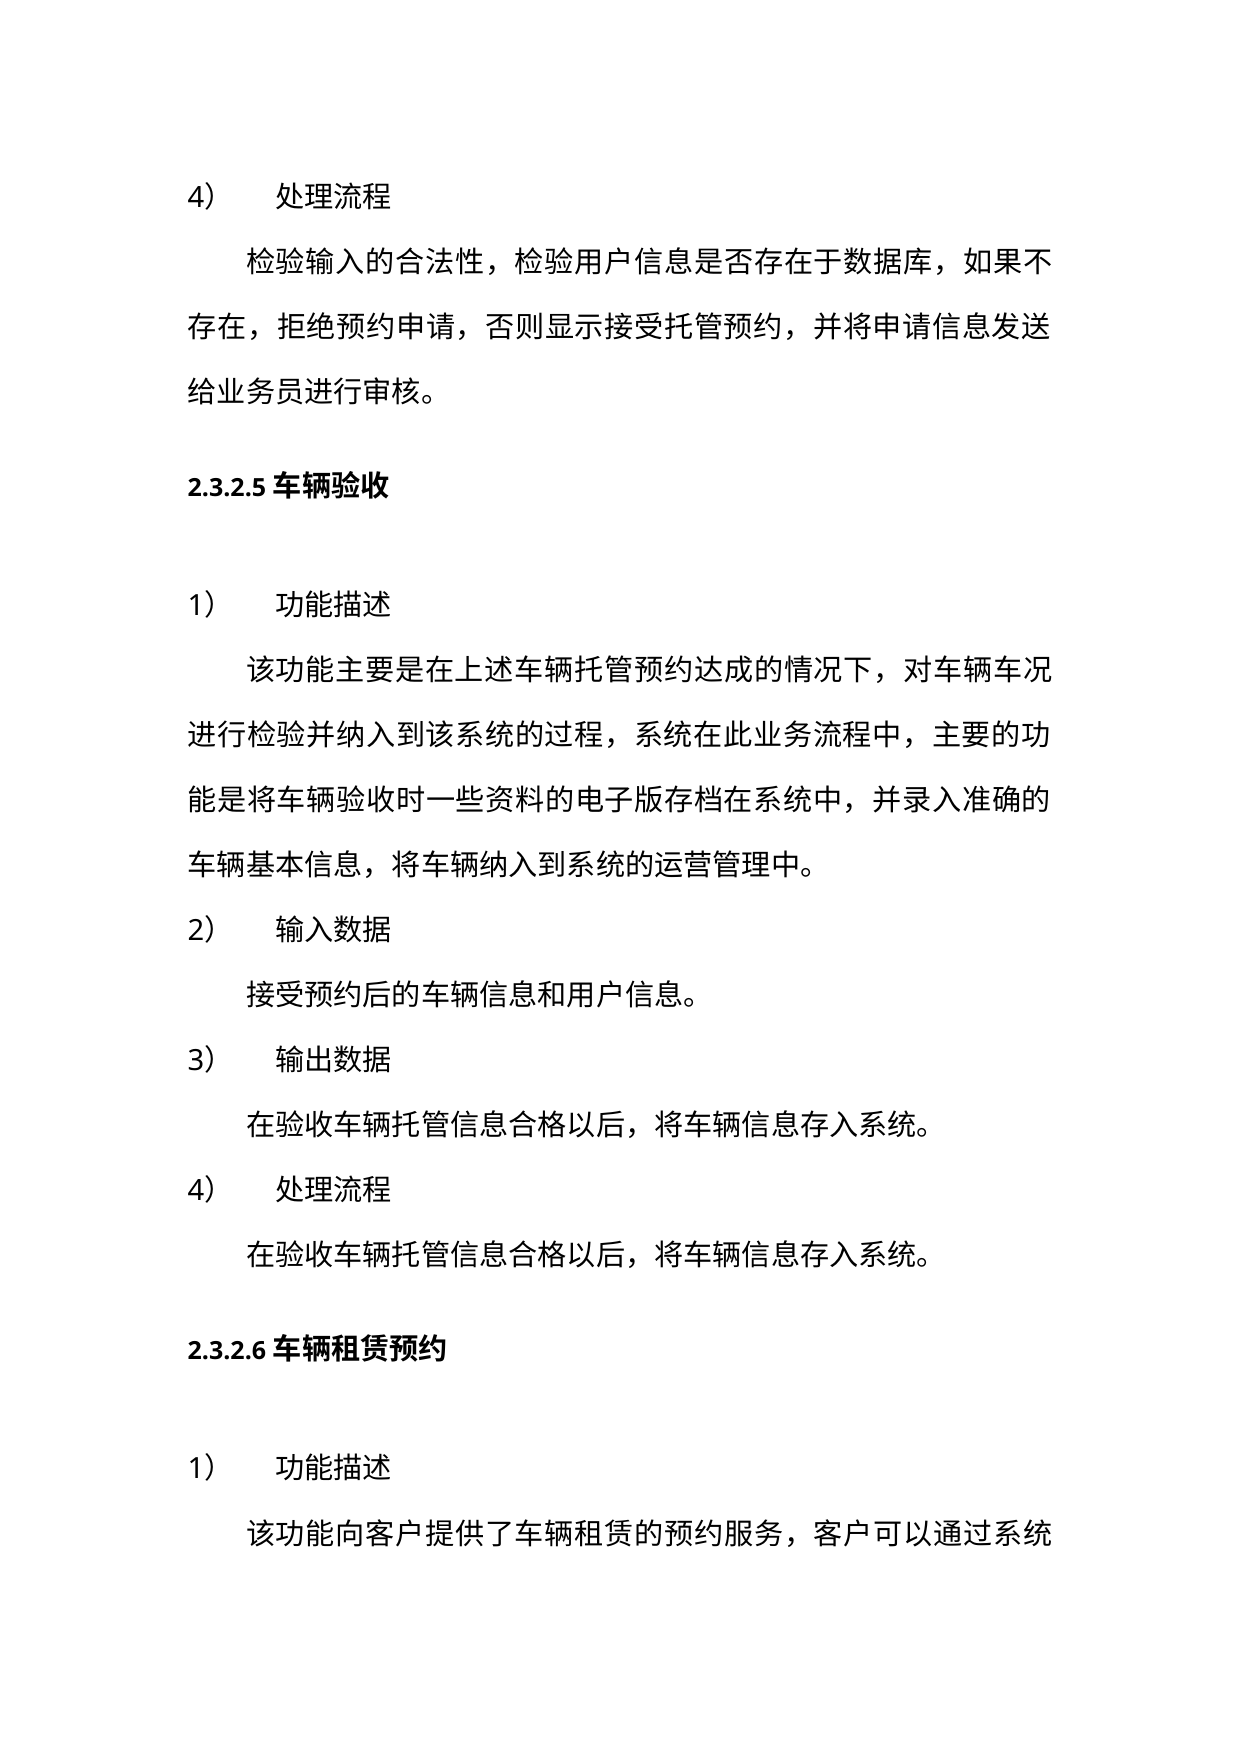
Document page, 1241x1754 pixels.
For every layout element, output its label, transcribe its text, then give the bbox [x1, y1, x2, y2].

list 功能描述 [187, 1434, 1053, 1499]
list 输出数据 [187, 1025, 1053, 1090]
text 在验收车辆托管信息合格以后，将车辆信息存入系统。 [187, 1090, 1053, 1155]
subtitle 车辆租赁预约 [187, 1314, 1053, 1379]
subtitle 车辆验收 [187, 451, 1053, 516]
text 检验输入的合法性，检验用户信息是否存在于数据库，如果不存在，拒绝预约申请，否则显示接受托管预约，并将申请信息发送给业务员进行审核。 [187, 227, 1053, 422]
text 在验收车辆托管信息合格以后，将车辆信息存入系统。 [187, 1220, 1053, 1285]
text 该功能主要是在上述车辆托管预约达成的情况下，对车辆车况进行检验并纳入到该系统的过程，系统在此业务流程中，主要的功能是将车辆验收时一些资料的电子版存档在系统中，并录入准确的车辆基本信息，将车辆纳入到系统的运营管理中。 [187, 635, 1053, 895]
list 功能描述 [187, 570, 1053, 635]
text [187, 1499, 1053, 1564]
list 处理流程 [187, 1155, 1053, 1220]
text 接受预约后的车辆信息和用户信息。 [187, 960, 1053, 1025]
list 输入数据 [187, 895, 1053, 960]
list 处理流程 [187, 162, 1053, 227]
